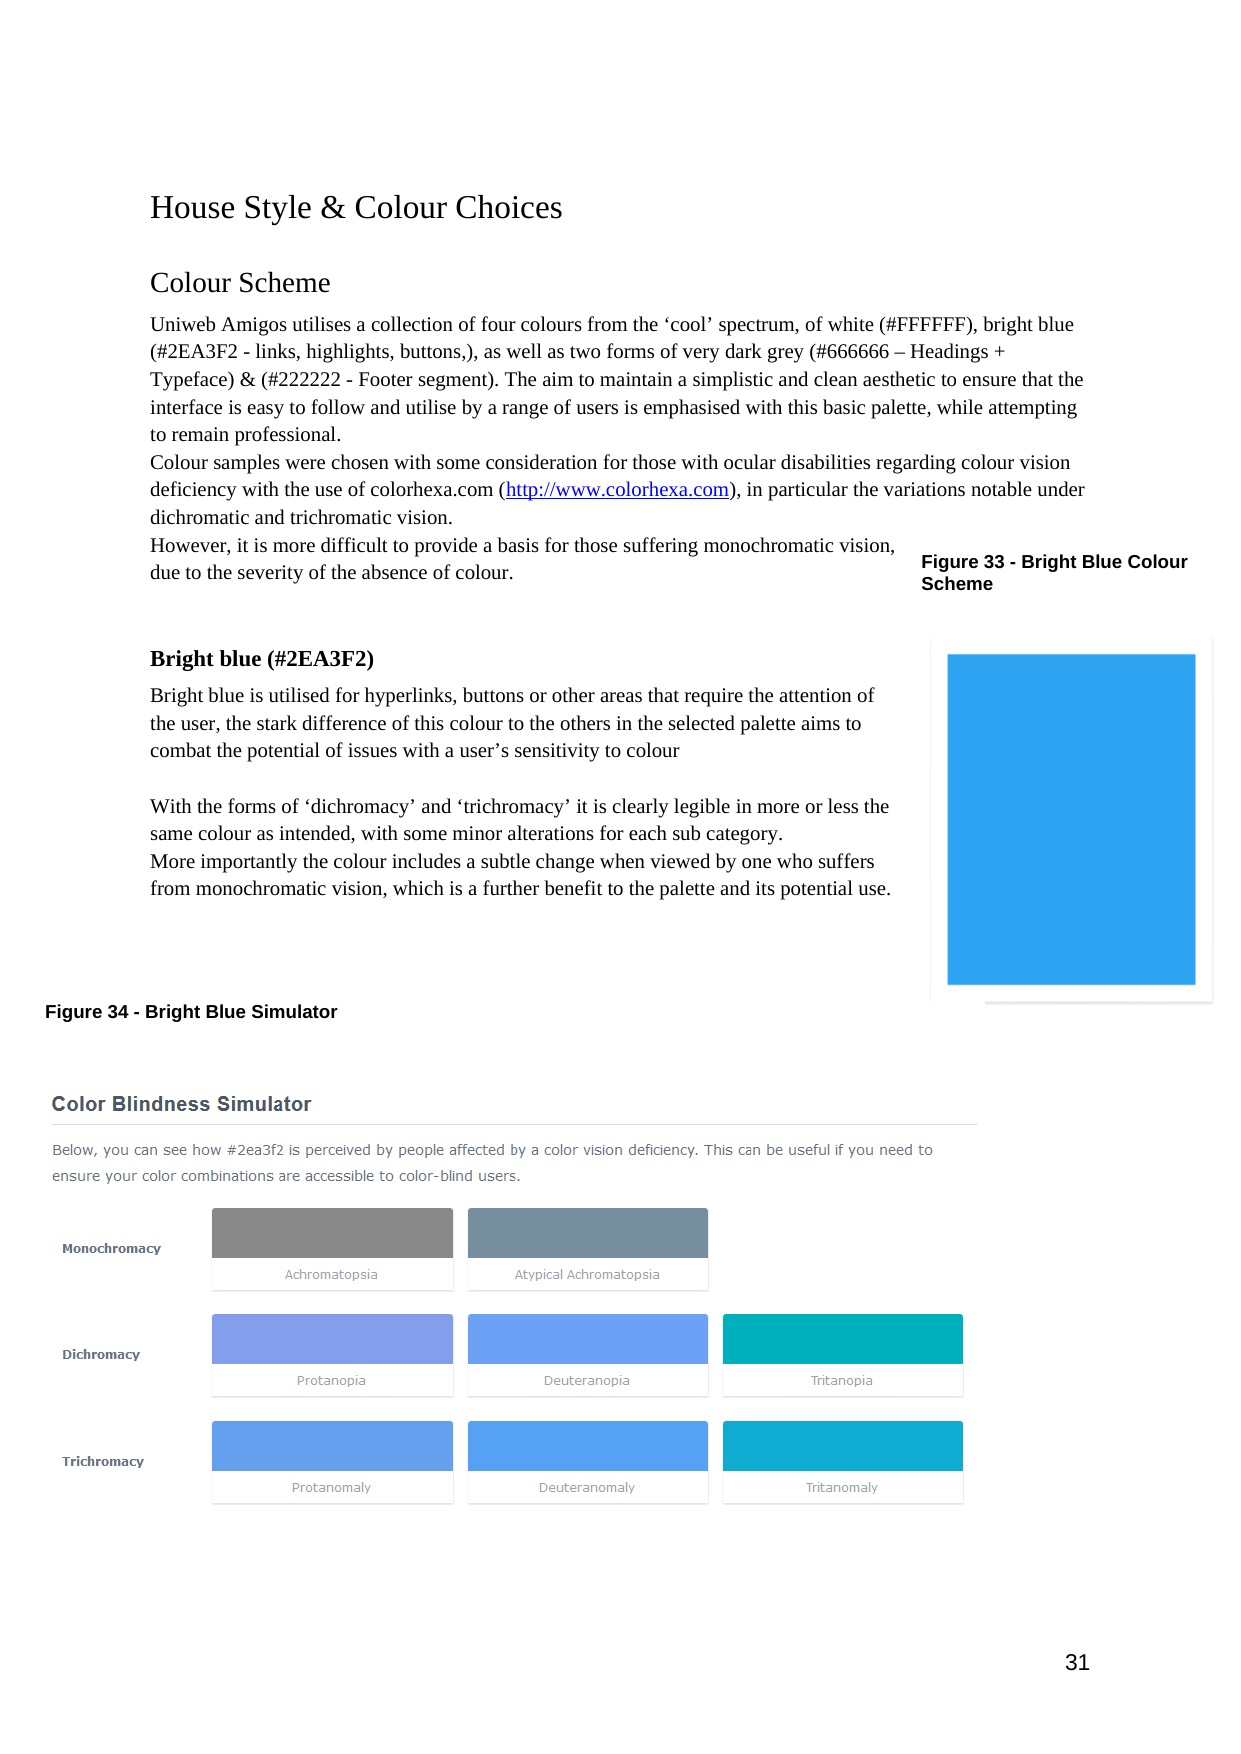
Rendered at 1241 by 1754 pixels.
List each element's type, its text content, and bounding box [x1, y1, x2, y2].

text Bright blue is utilised for hyperlinks, buttons or other areas that require the attention of the user, the stark difference of this colour to the others in the selected palette aims to combat the potential of issues with a user’s sensitivity to colour [150, 683, 921, 762]
subtitle Colour Scheme [150, 265, 1090, 298]
text Colour samples were chosen with some consideration for those with ocular disabilities regarding colour vision deficiency with the use of colorhexa.com (http://www.colorhexa.com), in particular the variations notable under dichromatic and trichromatic vision. [150, 450, 1090, 529]
picture [921, 627, 1223, 1012]
subtitle Bright blue (#2EA3F2) [150, 644, 921, 671]
text However, it is more difficult to provide a basis for those suffering monochromatic vision, due to the severity of the absence of colour. [150, 533, 1090, 584]
text With the forms of ‘dichromacy’ and ‘trichromacy’ it is clearly legible in more or less the same colour as intended, with some minor alterations for each sub category. [150, 793, 921, 845]
text Uniweb Amigos utilises a collection of four colours from the ‘cool’ spectrum, of white (#FFFFFF), bright blue (#2EA3F2 - links, highlights, buttons,), as well as two forms of very dark grey (#666666 – Headings + Typeface) & (#222222 - Footer segment). The aim to maintain a simplistic and clean aesthetic to ensure that the interface is easy to follow and utilise by a range of users is emphasised with this basic palette, while attempting to remain professional. [150, 312, 1090, 446]
picture [45, 1077, 982, 1519]
subtitle House Style & Colour Choices [150, 187, 1090, 226]
text More importantly the colour includes a subtle change when viewed by one who suffers from monochromatic vision, which is a further benefit to the palette and its potential use. [150, 849, 921, 900]
